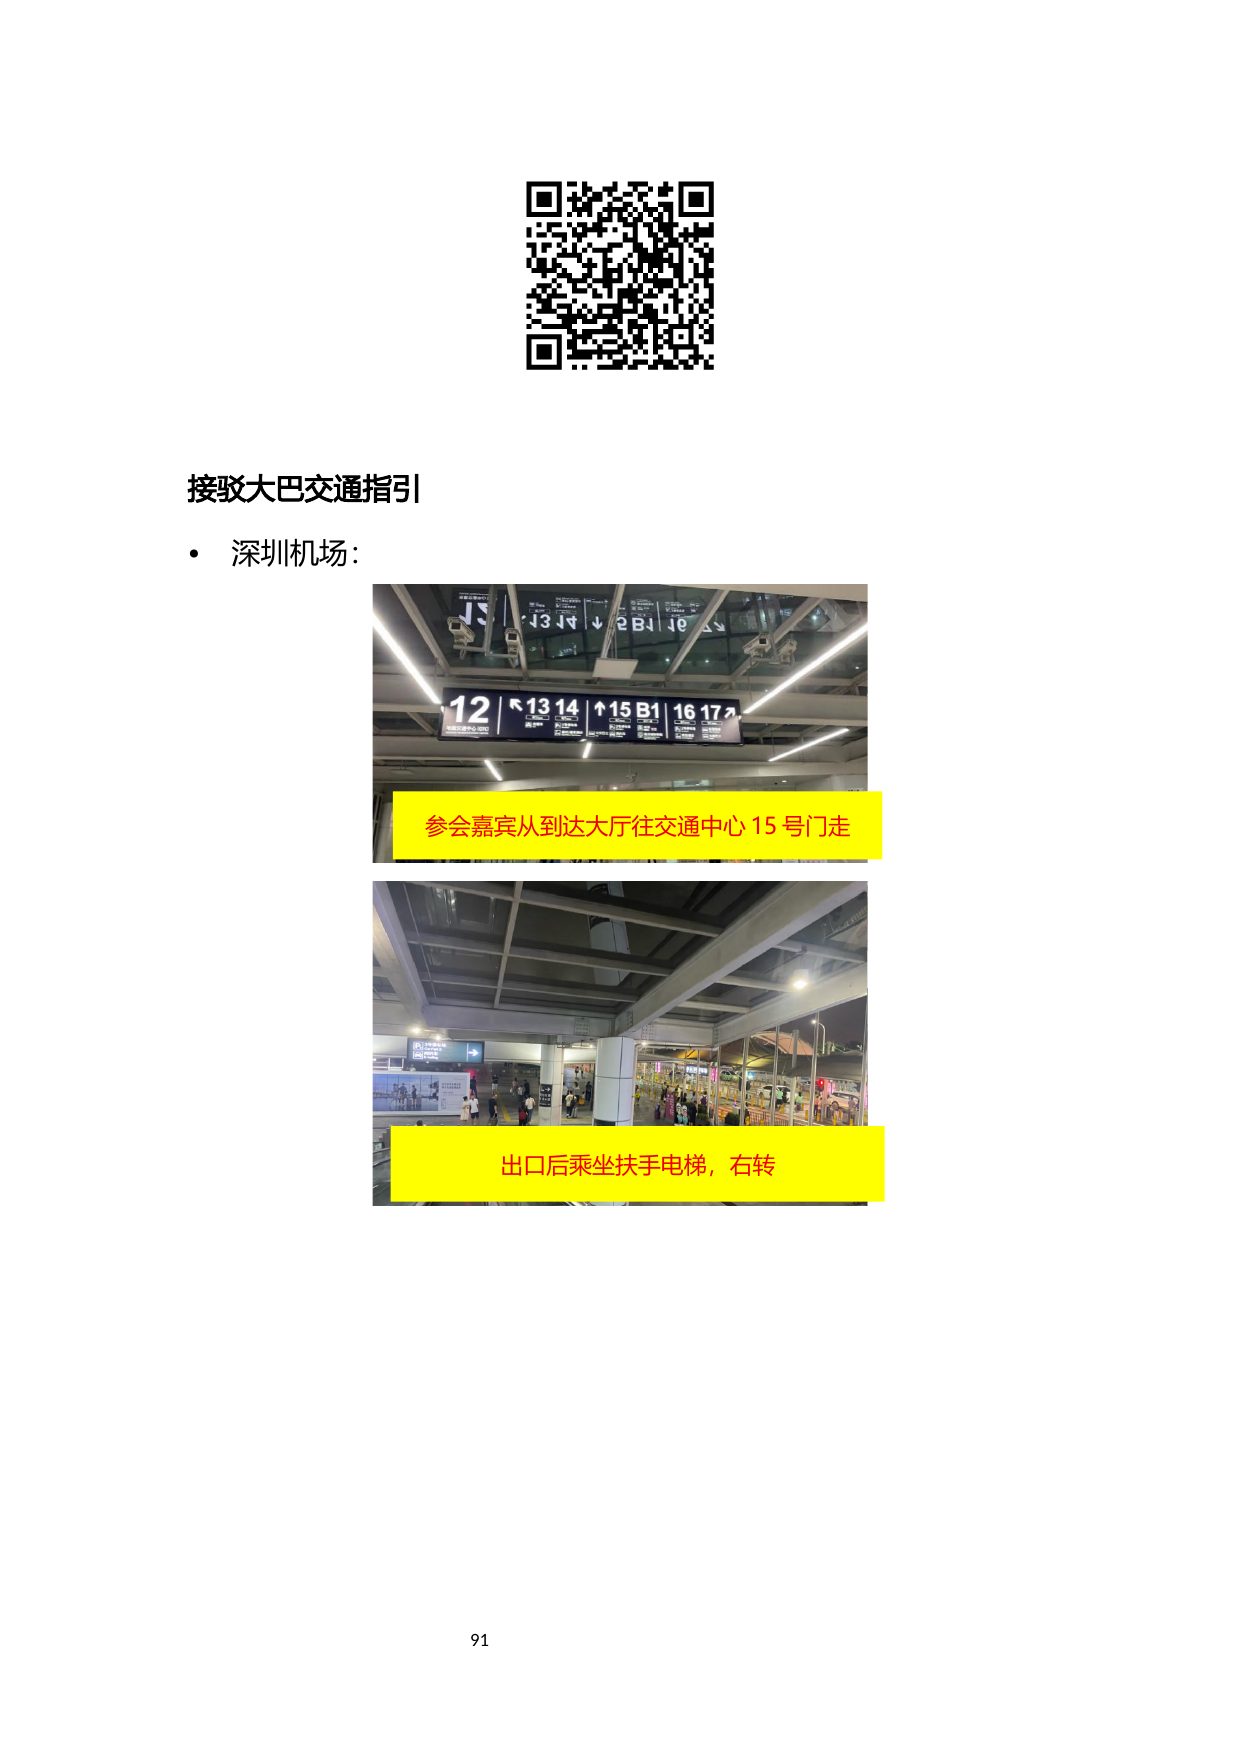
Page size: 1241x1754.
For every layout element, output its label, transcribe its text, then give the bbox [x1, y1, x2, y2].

text 接驳大巴交通指引 [187, 454, 1053, 519]
picture [506, 162, 734, 390]
picture [372, 881, 868, 1206]
picture [372, 584, 868, 863]
text • 深圳机场： [187, 519, 1053, 584]
